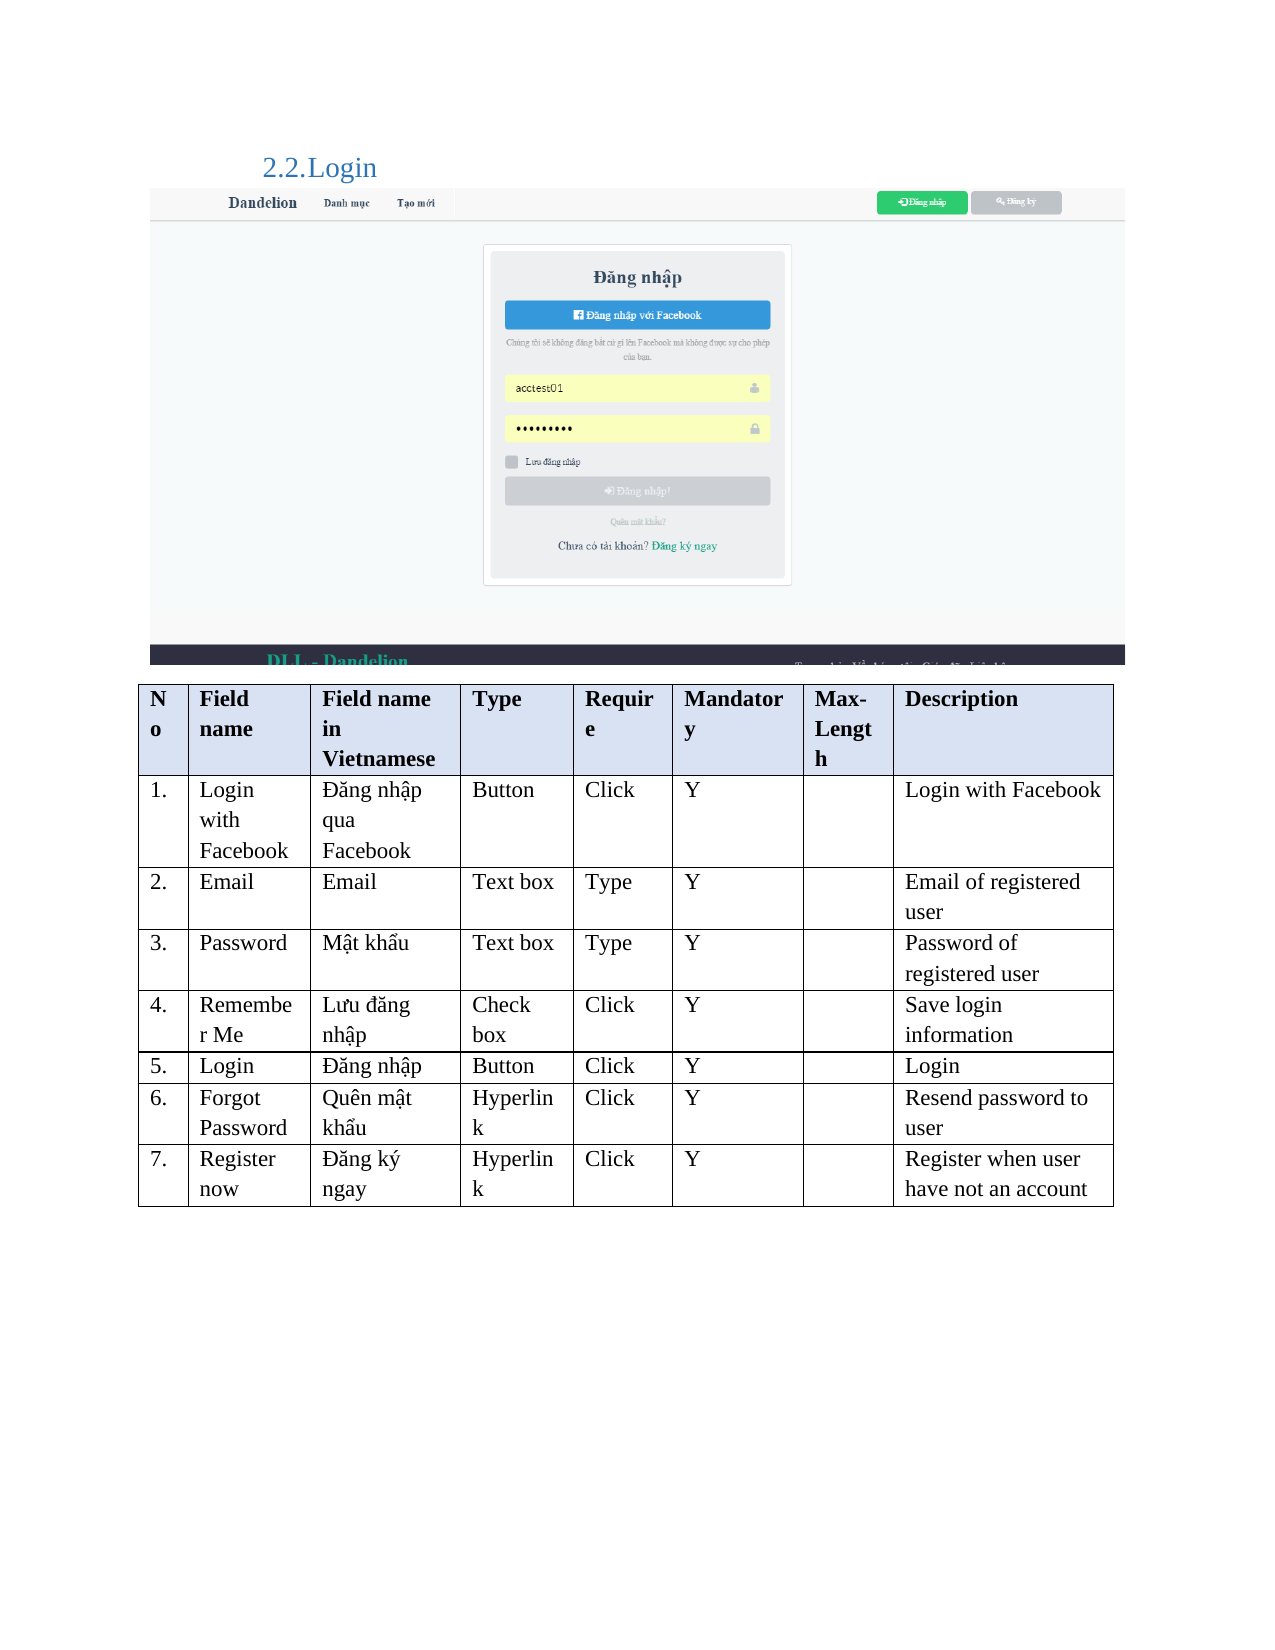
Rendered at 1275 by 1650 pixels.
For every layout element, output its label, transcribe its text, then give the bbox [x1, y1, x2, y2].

table_header Field name in Vietnamese [311, 685, 460, 775]
table_cell Type [574, 868, 672, 928]
picture [150, 188, 1125, 665]
table_cell Email of registered user [894, 868, 1113, 928]
table_cell Mật khẩu [311, 930, 460, 990]
table_cell Login [189, 1053, 310, 1083]
table_cell Password [189, 930, 310, 990]
table_cell Y [673, 1084, 803, 1144]
table_cell Y [673, 1053, 803, 1083]
table_cell Y [673, 776, 803, 867]
table_header Description [894, 685, 1113, 775]
table_cell Text box [461, 930, 573, 990]
table_cell [804, 1084, 893, 1144]
table_cell Y [673, 930, 803, 990]
table_cell Quên mật khẩu [311, 1084, 460, 1144]
table_cell [804, 776, 893, 867]
table_cell [139, 930, 188, 990]
table_cell Login [894, 1053, 1113, 1083]
table_cell Text box [461, 868, 573, 928]
table_cell Đăng nhập [311, 1053, 460, 1083]
table_cell Login with Facebook [894, 776, 1113, 867]
table_cell Lưu đăng nhập [311, 991, 460, 1051]
table_cell [139, 776, 188, 867]
table_cell Email [189, 868, 310, 928]
table_cell Login with Facebook [189, 776, 310, 867]
table_cell [139, 1084, 188, 1144]
table_cell Y [673, 1145, 803, 1206]
table_cell Hyperlink [461, 1084, 573, 1144]
table_cell Button [461, 776, 573, 867]
table_cell [139, 1145, 188, 1206]
table_cell Đăng nhập qua Facebook [311, 776, 460, 867]
table_cell Y [673, 868, 803, 928]
table_cell Click [574, 991, 672, 1051]
table_cell Save login information [894, 991, 1113, 1051]
table_cell [804, 930, 893, 990]
table_cell Đăng ký ngay [311, 1145, 460, 1206]
table_header Mandatory [673, 685, 803, 775]
table_header Require [574, 685, 672, 775]
table_header Max-Length [804, 685, 893, 775]
subtitle Login [262, 150, 1125, 183]
table_cell Click [574, 776, 672, 867]
table_cell [139, 991, 188, 1051]
table_cell [139, 868, 188, 928]
table_cell Password of registered user [894, 930, 1113, 990]
table_cell [804, 1053, 893, 1083]
table_cell [139, 1053, 188, 1083]
table_cell Email [311, 868, 460, 928]
table_cell Forgot Password [189, 1084, 310, 1144]
table_cell Click [574, 1145, 672, 1206]
table_cell Type [574, 930, 672, 990]
table_cell Remember Me [189, 991, 310, 1051]
table_cell Click [574, 1084, 672, 1144]
table_header Field name [189, 685, 310, 775]
table_cell Y [673, 991, 803, 1051]
table_cell [804, 1145, 893, 1206]
table_cell Register now [189, 1145, 310, 1206]
table_cell Register when user have not an account [894, 1145, 1113, 1206]
table_cell Resend password to user [894, 1084, 1113, 1144]
table_header No [139, 685, 188, 775]
table_cell Hyperlink [461, 1145, 573, 1206]
table_cell [804, 991, 893, 1051]
table_cell Check box [461, 991, 573, 1051]
table_cell Button [461, 1053, 573, 1083]
table_cell Click [574, 1053, 672, 1083]
table_header Type [461, 685, 573, 775]
table_cell [804, 868, 893, 928]
